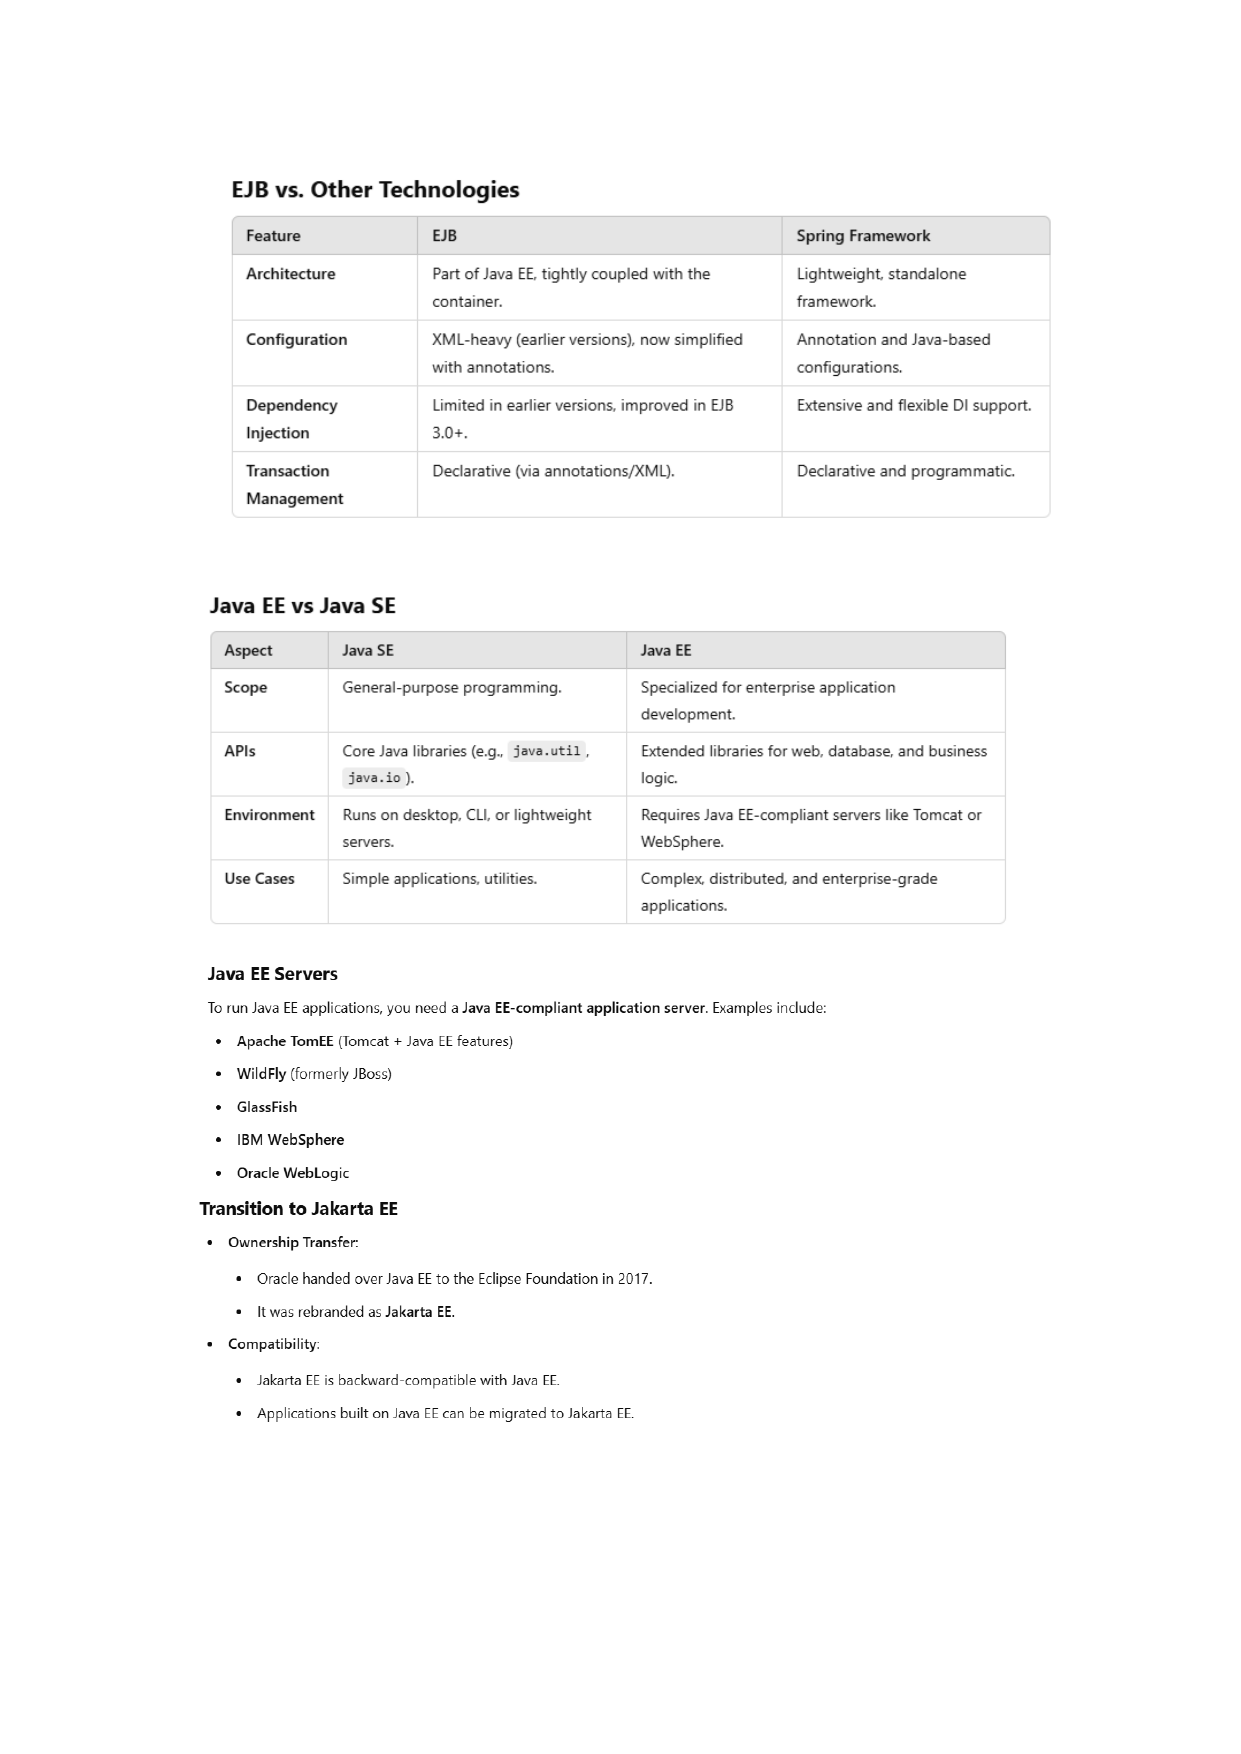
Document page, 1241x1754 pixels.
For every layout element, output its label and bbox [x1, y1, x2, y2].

picture [187, 150, 1053, 1443]
